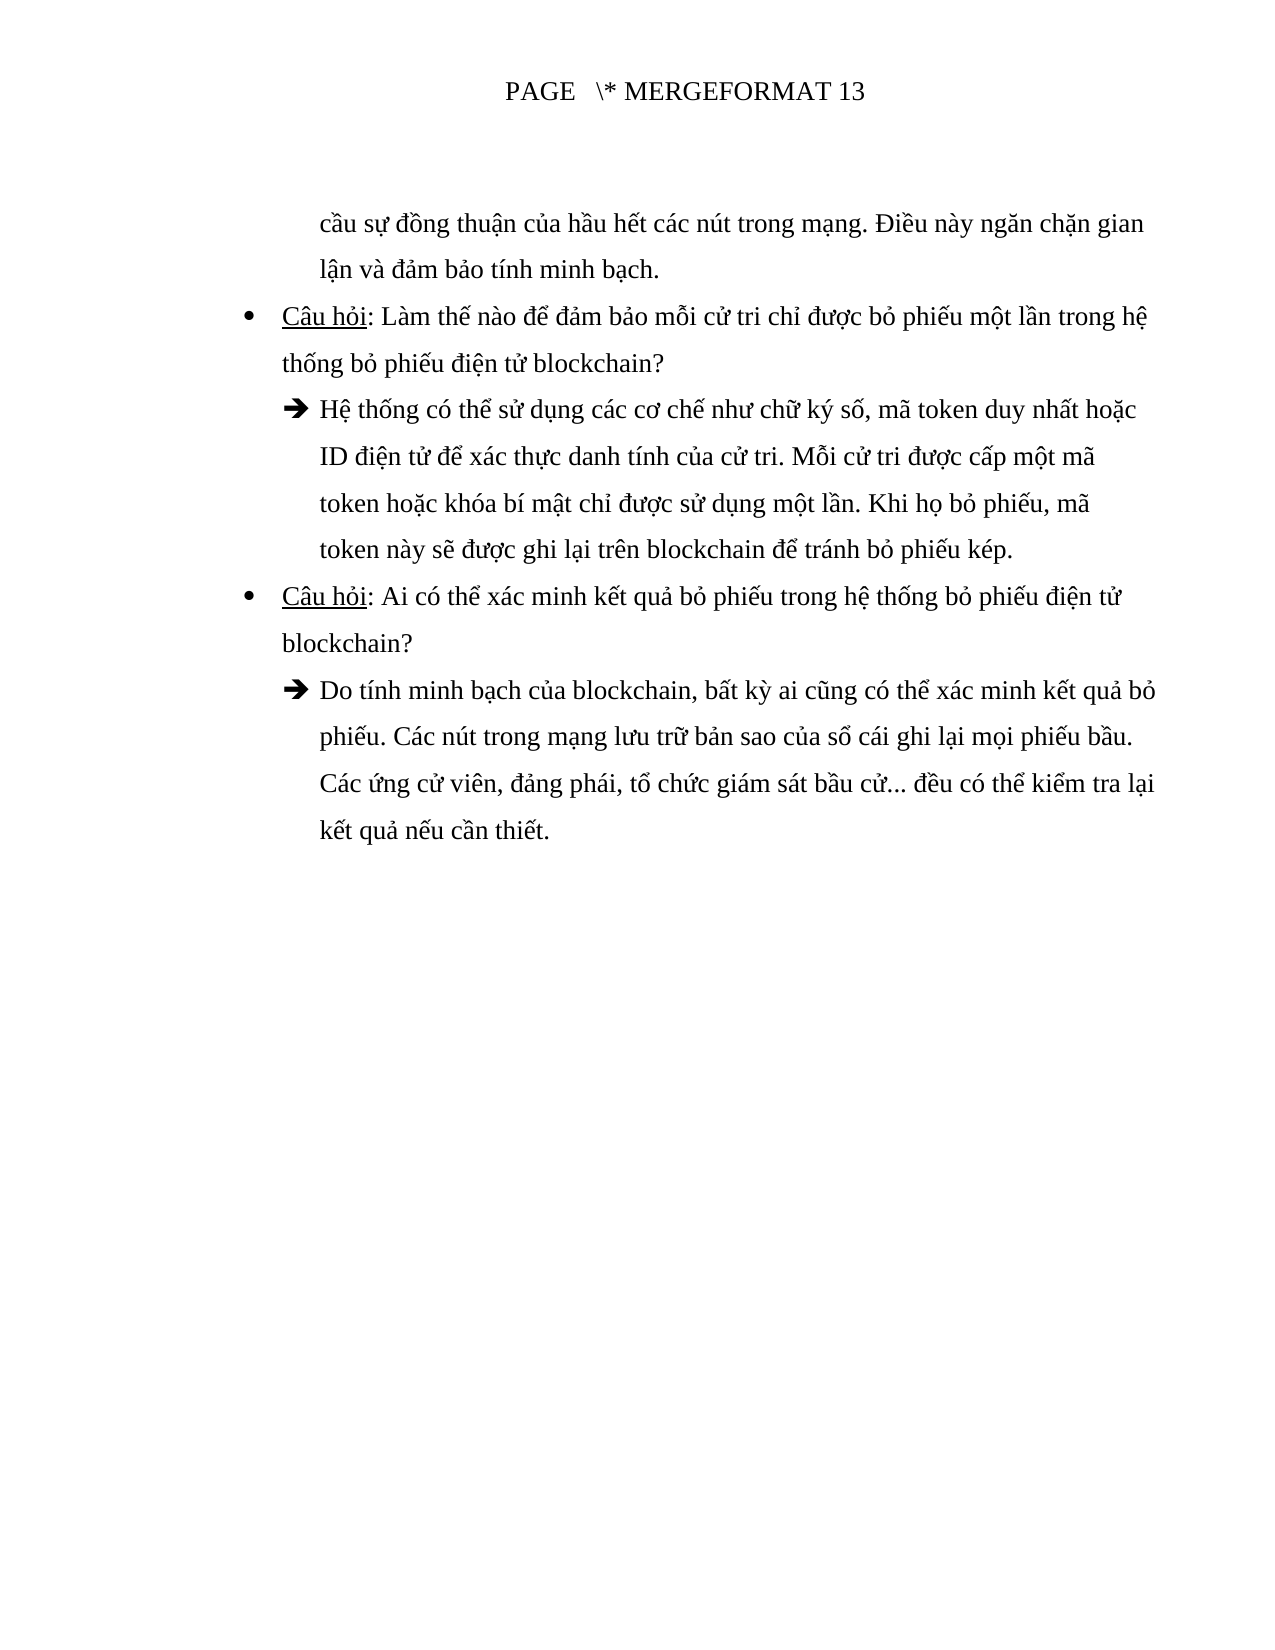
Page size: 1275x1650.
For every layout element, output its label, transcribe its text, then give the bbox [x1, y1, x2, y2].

list Hệ thống có thể sử dụng các cơ chế như chữ ký số, mã token duy nhất hoặc ID điện tử để xác thực danh tính của cử tri. Mỗi cử tri được cấp một mã token hoặc khóa bí mật chỉ được sử dụng một lần. Khi họ bỏ phiếu, mã token này sẽ được ghi lại trên blockchain để tránh bỏ phiếu kép. [282, 393, 1157, 565]
list Câu hỏi: Làm thế nào để đảm bảo mỗi cử tri chỉ được bỏ phiếu một lần trong hệ thống bỏ phiếu điện tử blockchain? [244, 300, 1157, 378]
list Câu hỏi: Ai có thể xác minh kết quả bỏ phiếu trong hệ thống bỏ phiếu điện tử blockchain? [244, 580, 1157, 658]
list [282, 207, 1157, 284]
list Do tính minh bạch của blockchain, bất kỳ ai cũng có thể xác minh kết quả bỏ phiếu. Các nút trong mạng lưu trữ bản sao của sổ cái ghi lại mọi phiếu bầu. Các ứng cử viên, đảng phái, tổ chức giám sát bầu cử... đều có thể kiểm tra lại kết quả nếu cần thiết. [282, 674, 1157, 845]
